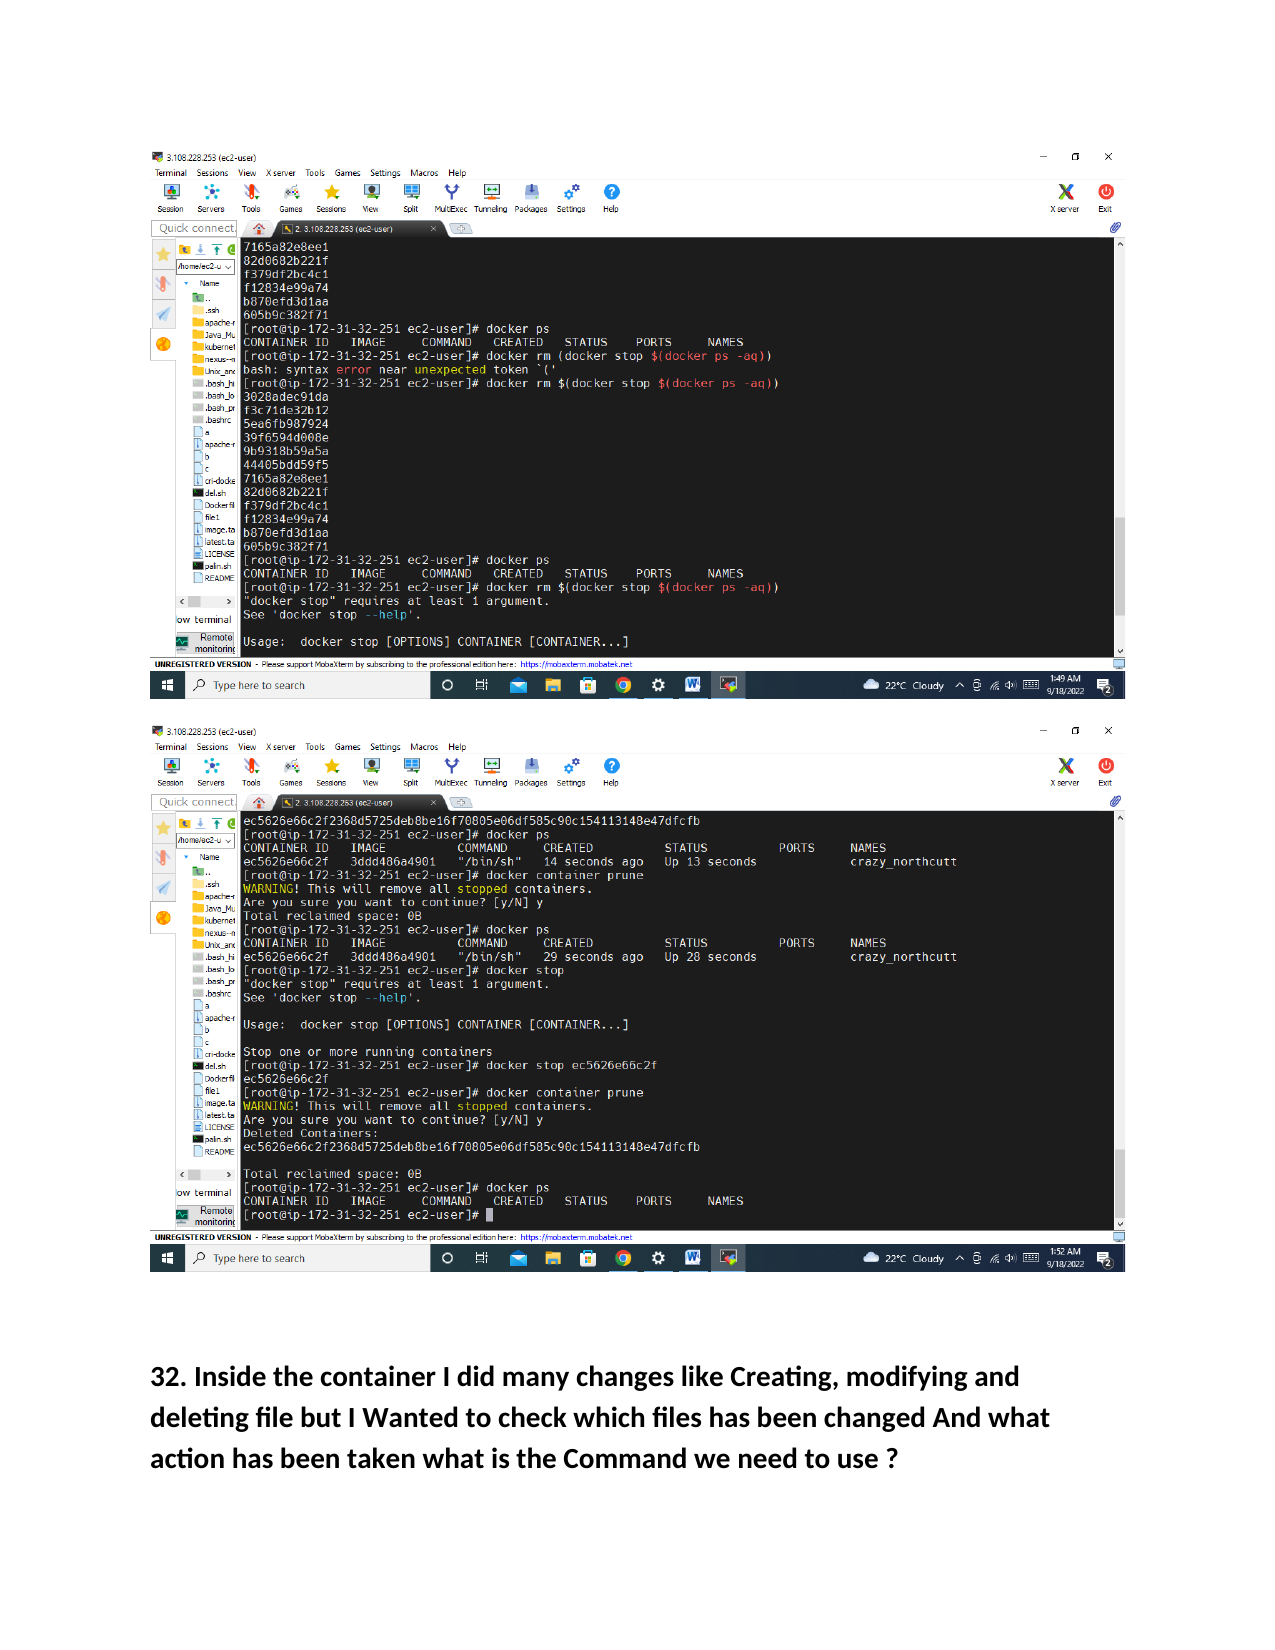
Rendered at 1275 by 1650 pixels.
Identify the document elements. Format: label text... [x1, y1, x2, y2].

picture [150, 150, 1125, 699]
text 32. Inside the container I did many changes like Creating, modifying and deleting file but I Wanted to check which files has been changed And what action has been taken what is the Command we need to use ? [150, 1358, 1125, 1476]
picture [150, 723, 1125, 1272]
